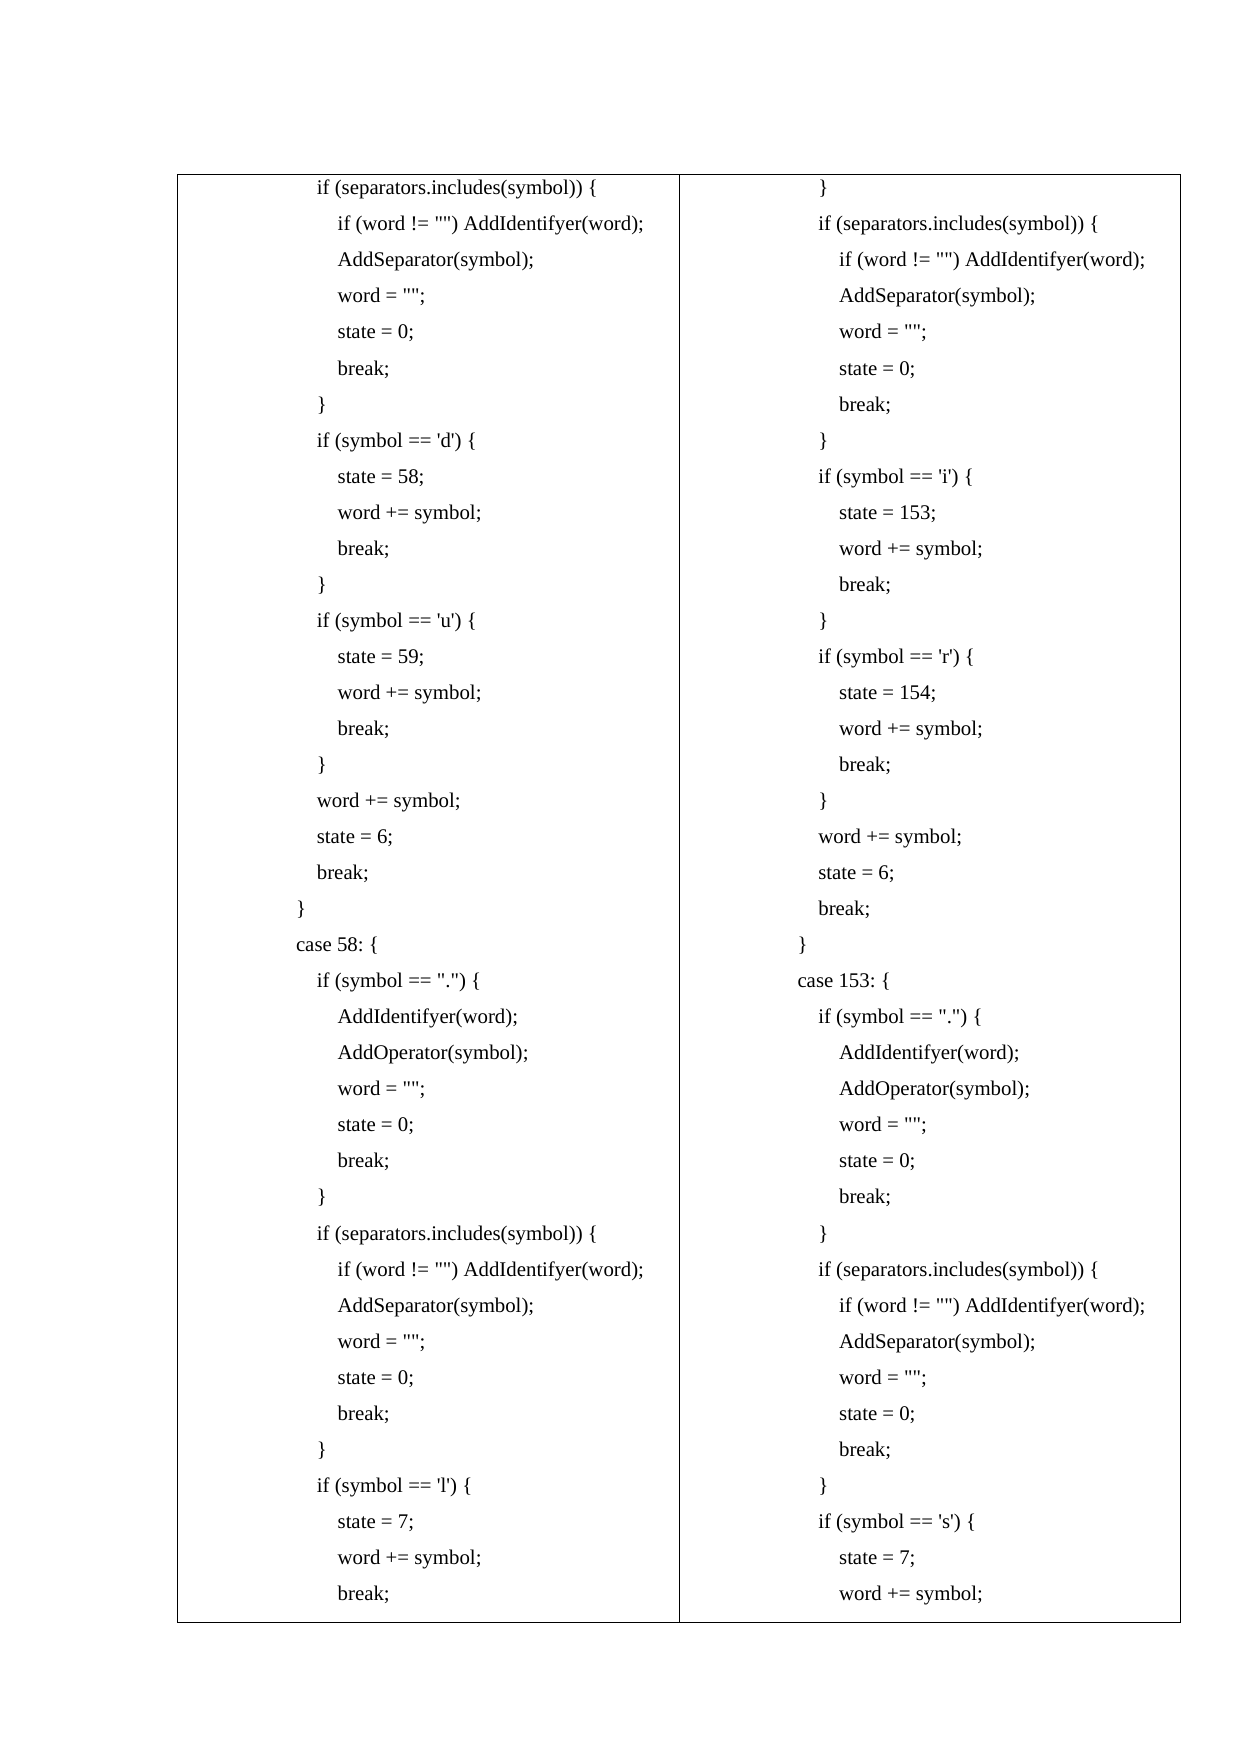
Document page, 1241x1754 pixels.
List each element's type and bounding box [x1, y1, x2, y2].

table_header [178, 175, 679, 1622]
table_header [680, 175, 1180, 1622]
